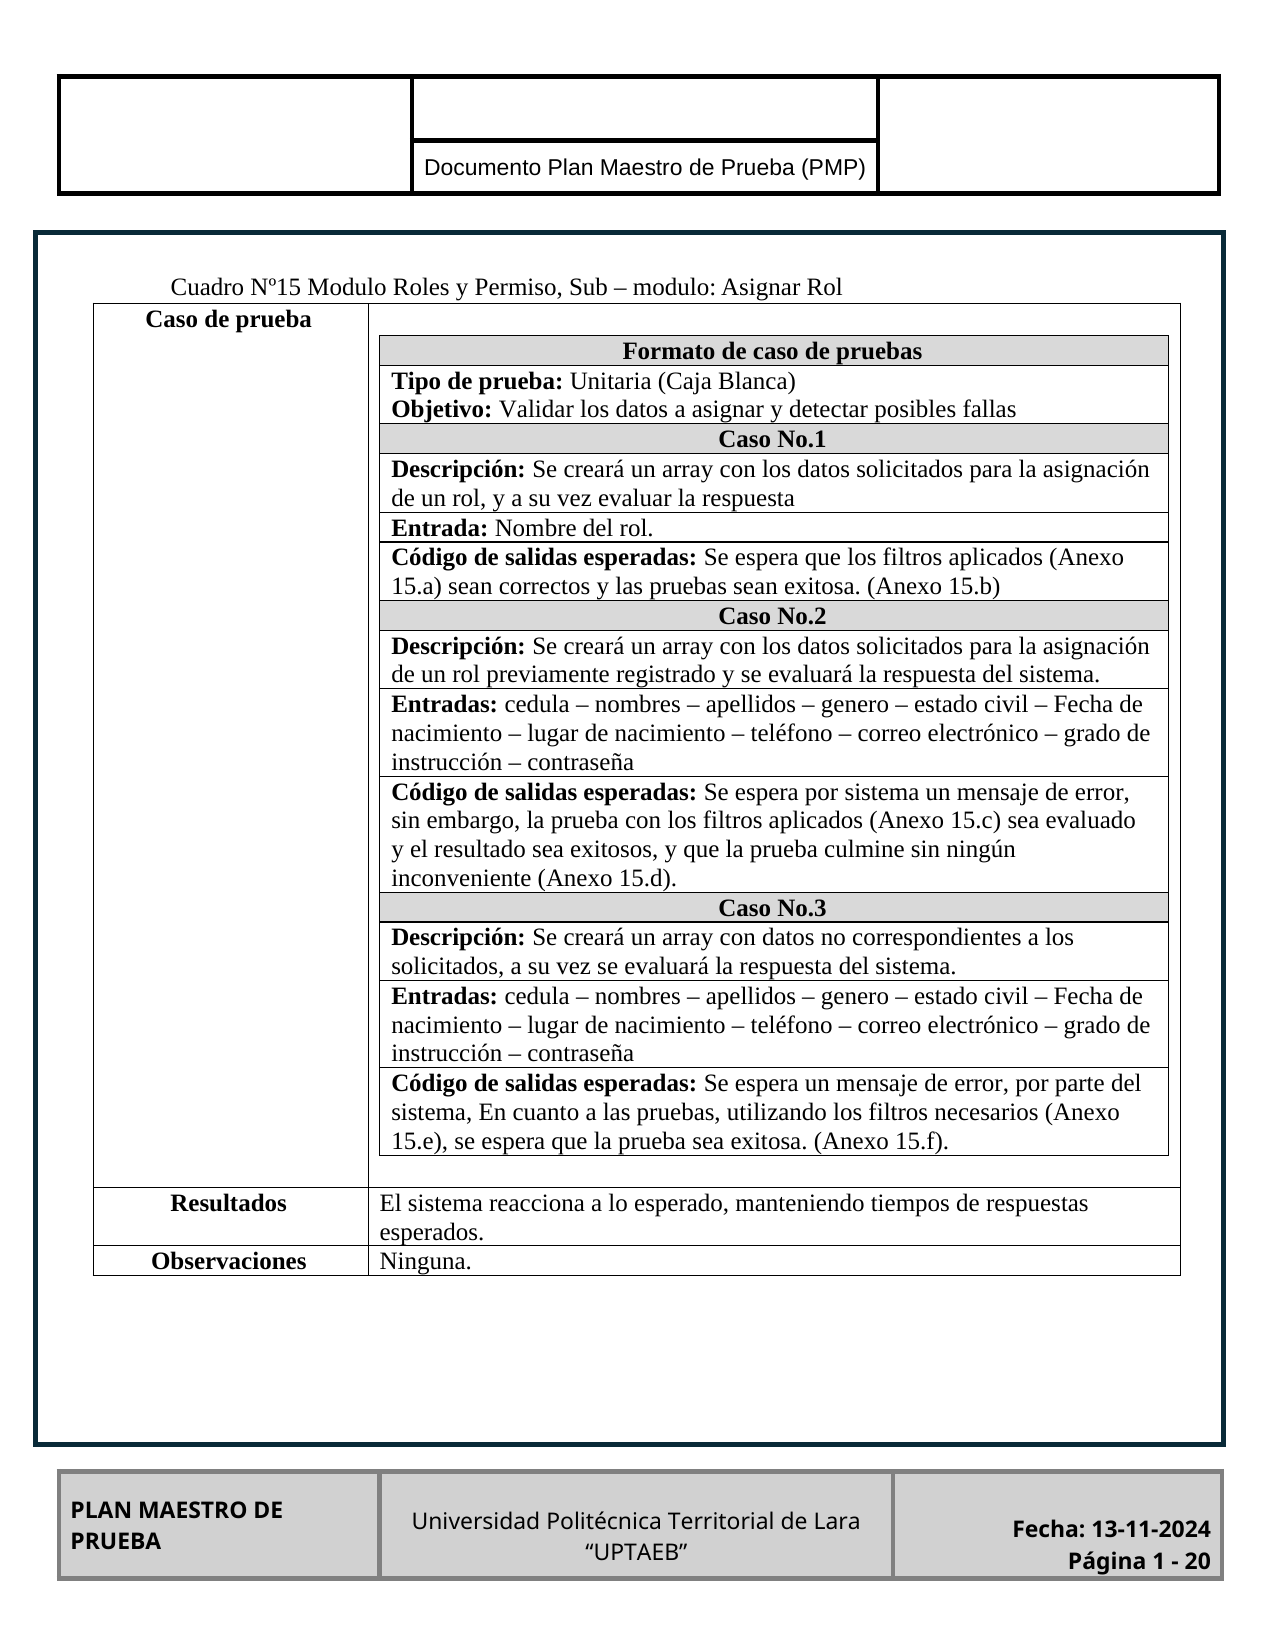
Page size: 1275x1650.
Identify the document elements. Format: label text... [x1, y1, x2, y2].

table_cell Observaciones [94, 1246, 368, 1275]
table_header Caso de prueba [94, 304, 368, 1187]
table_header [369, 304, 1180, 1187]
table_cell El sistema reacciona a lo esperado, manteniendo tiempos de respuestas esperados. [369, 1188, 1180, 1245]
table_cell Resultados [94, 1188, 368, 1245]
table_cell Ninguna. [369, 1246, 1180, 1275]
text Cuadro Nº15 Modulo Roles y Permiso, Sub – modulo: Asignar Rol [170, 272, 1181, 300]
